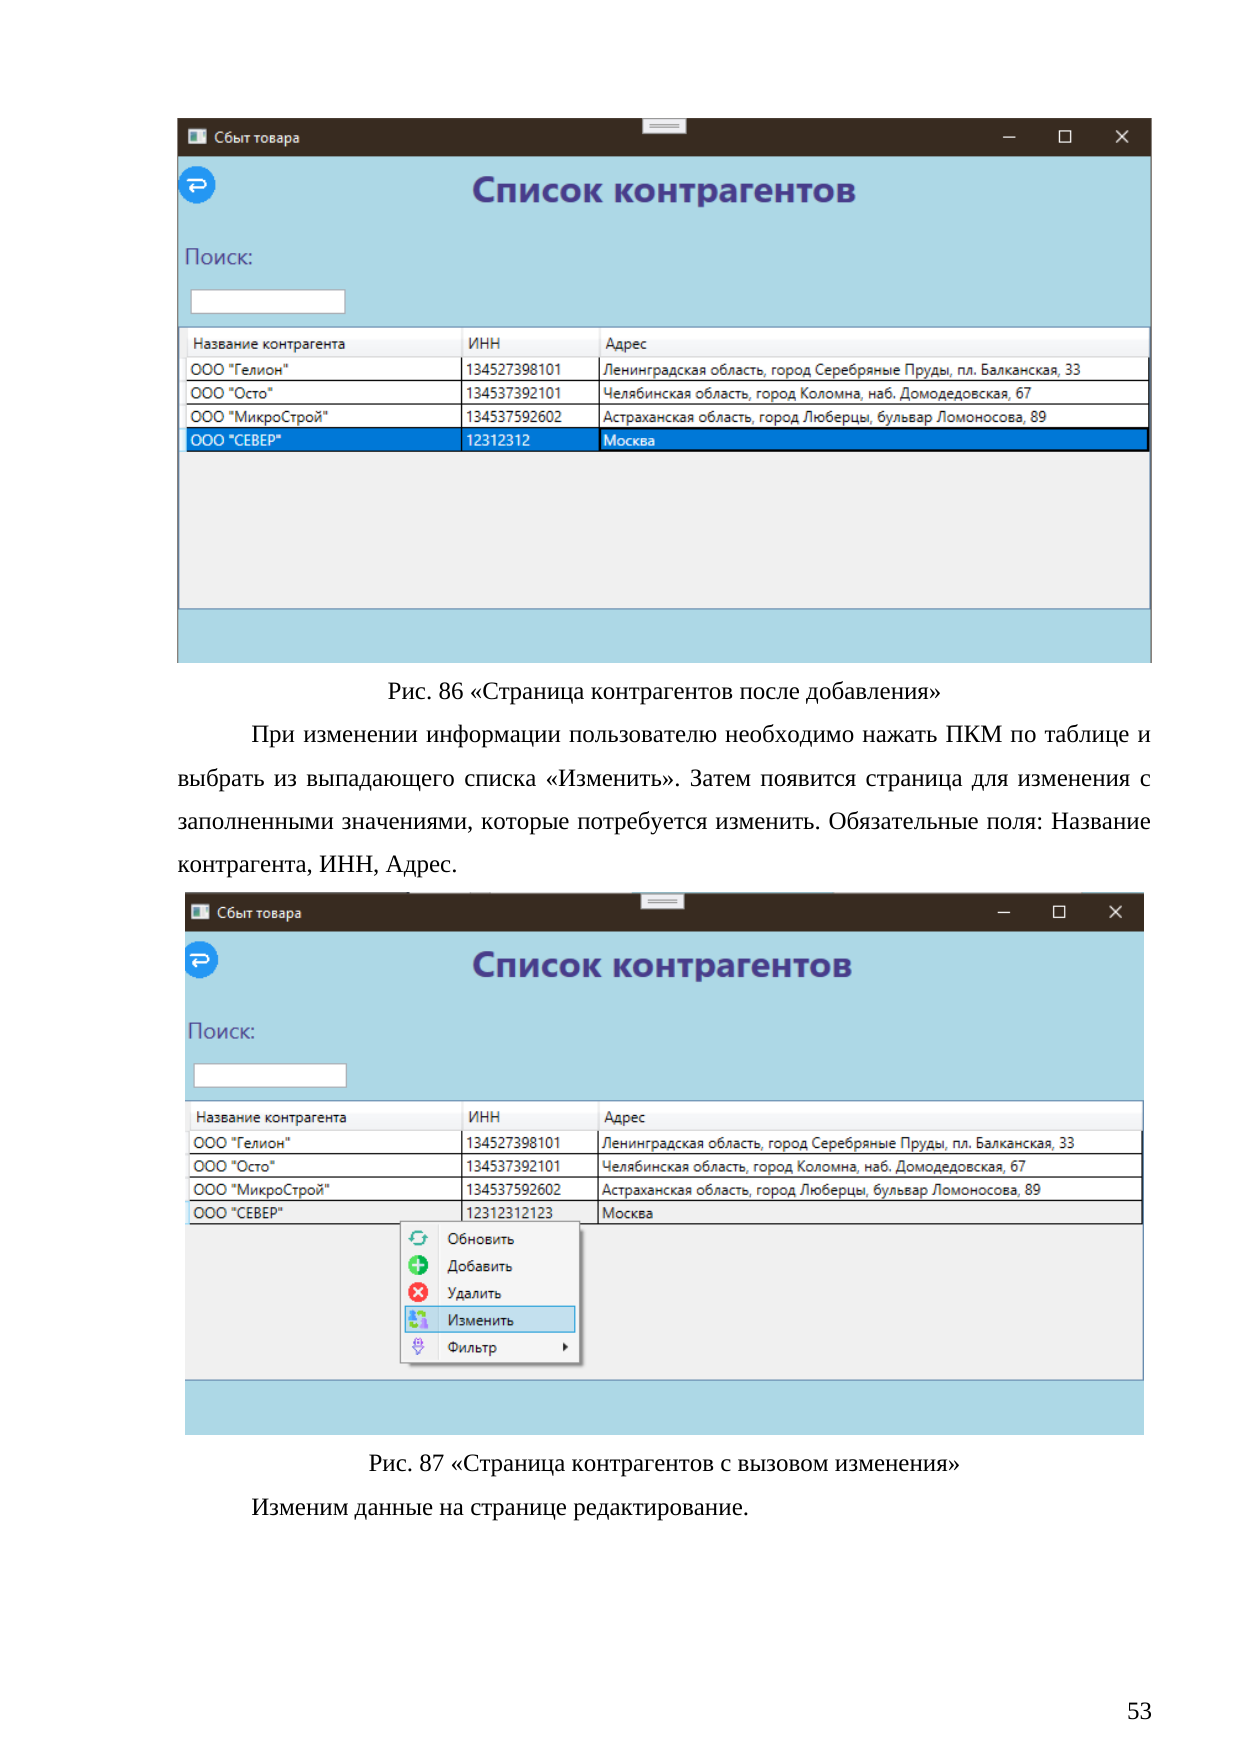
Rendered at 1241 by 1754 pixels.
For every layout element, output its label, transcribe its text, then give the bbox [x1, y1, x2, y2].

text Рис. 87 «Страница контрагентов с вызовом изменения» [177, 1448, 1152, 1477]
text Рис. 86 «Страница контрагентов после добавления» [177, 676, 1152, 705]
text При изменении информации пользователю необходимо нажать ПКМ по таблице и выбрать из выпадающего списка «Изменить». Затем появится страница для изменения с заполненными значениями, которые потребуется изменить. Обязательные поля: Название контрагента, ИНН, Адрес. [177, 719, 1152, 878]
picture [185, 892, 1144, 1435]
text Изменим данные на странице редактирование. [177, 1492, 1152, 1520]
picture [177, 118, 1152, 663]
